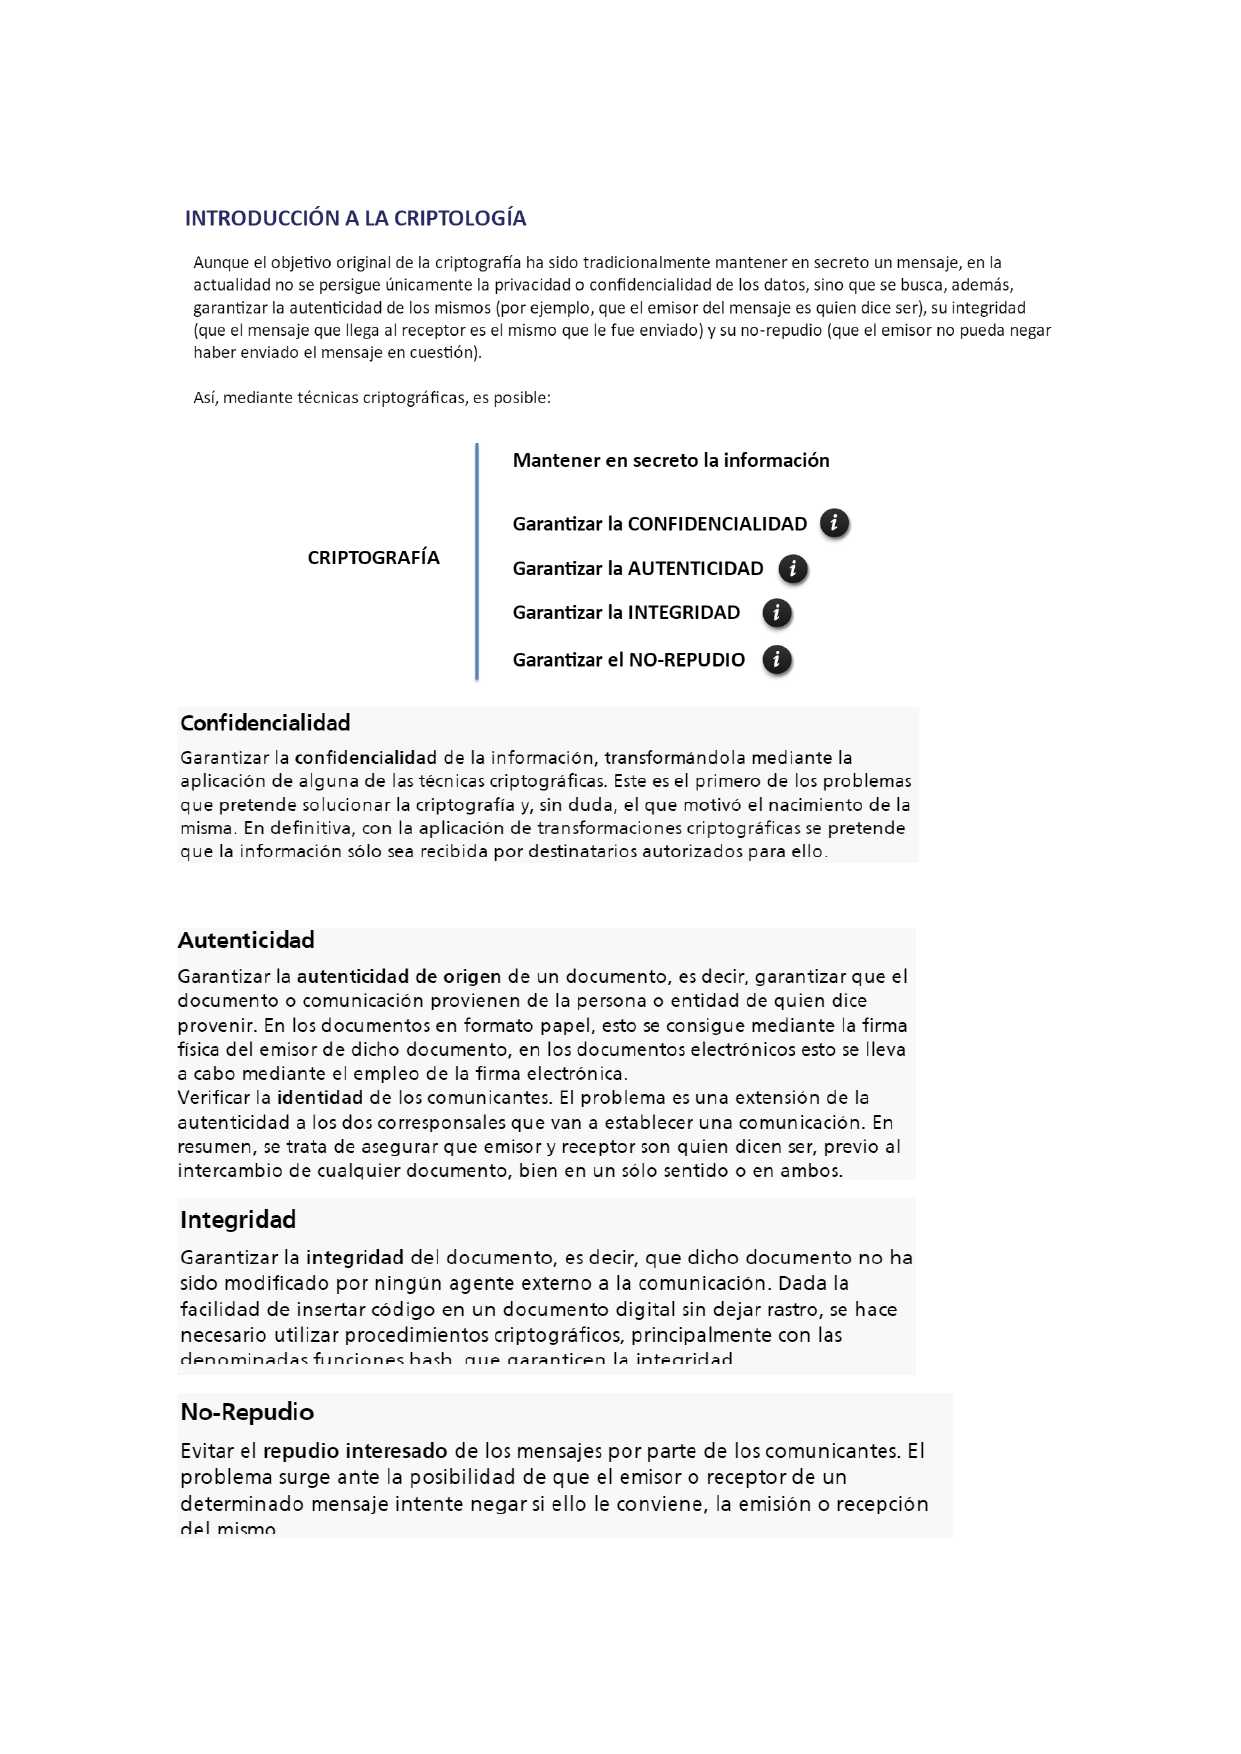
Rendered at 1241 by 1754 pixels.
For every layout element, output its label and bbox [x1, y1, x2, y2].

picture [177, 928, 916, 1180]
picture [177, 194, 1063, 689]
picture [177, 1198, 916, 1375]
picture [177, 1393, 954, 1538]
picture [177, 707, 920, 863]
